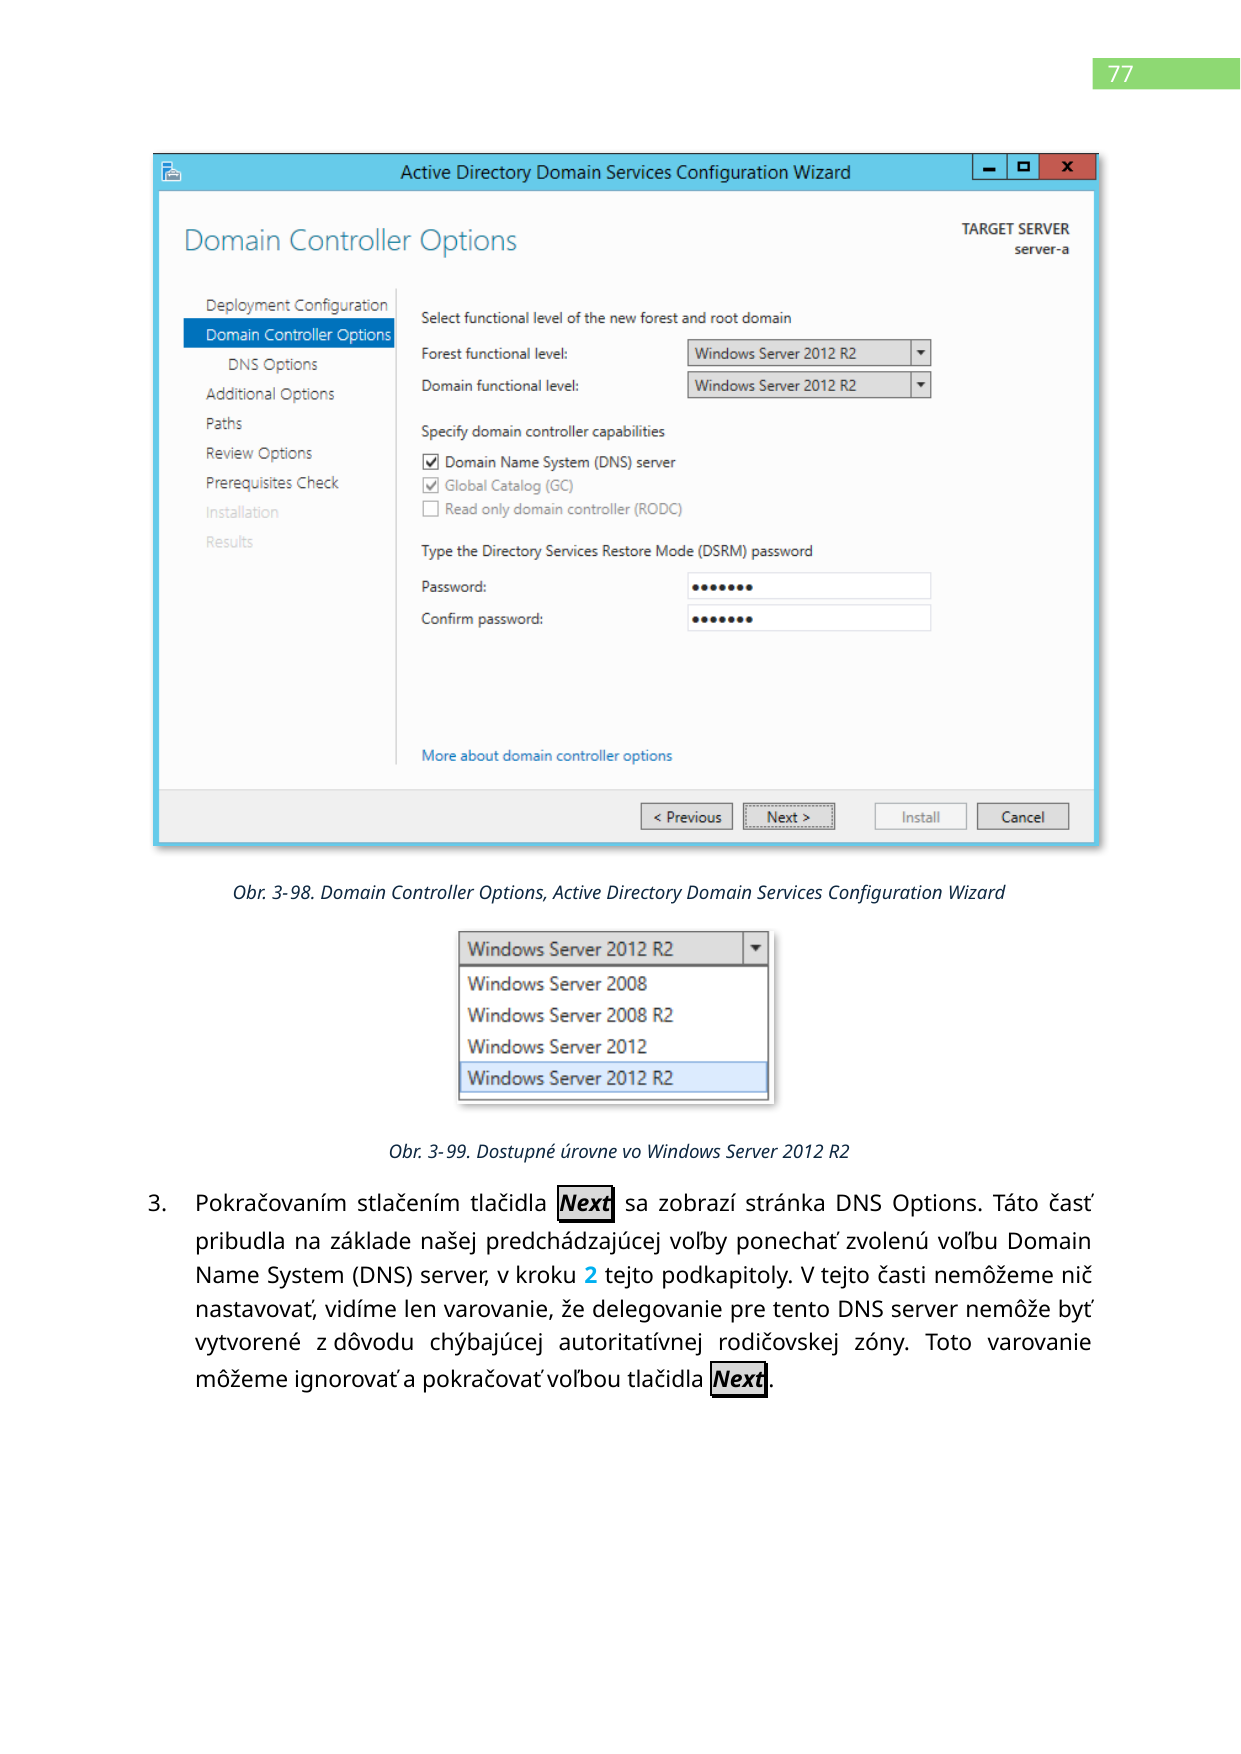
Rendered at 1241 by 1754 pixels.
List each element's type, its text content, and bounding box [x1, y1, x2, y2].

list Pokračovaním stlačením tlačidla Next sa zobrazí stránka DNS Options. Táto časť pribudla na základe našej predchádzajúcej voľby ponechať zvolenú voľbu Domain Name System (DNS) server, v kroku 2 tejto podkapitoly. V tejto časti nemôžeme nič nastavovať, vidíme len varovanie, že delegovanie pre tento DNS server nemôže byť vytvorené z dôvodu chýbajúcej autoritatívnej rodičovskej zóny. Toto varovanie môžeme ignorovať a pokračovať voľbou tlačidla Next. [148, 1185, 1093, 1398]
picture [153, 153, 1099, 846]
picture [457, 931, 774, 1104]
